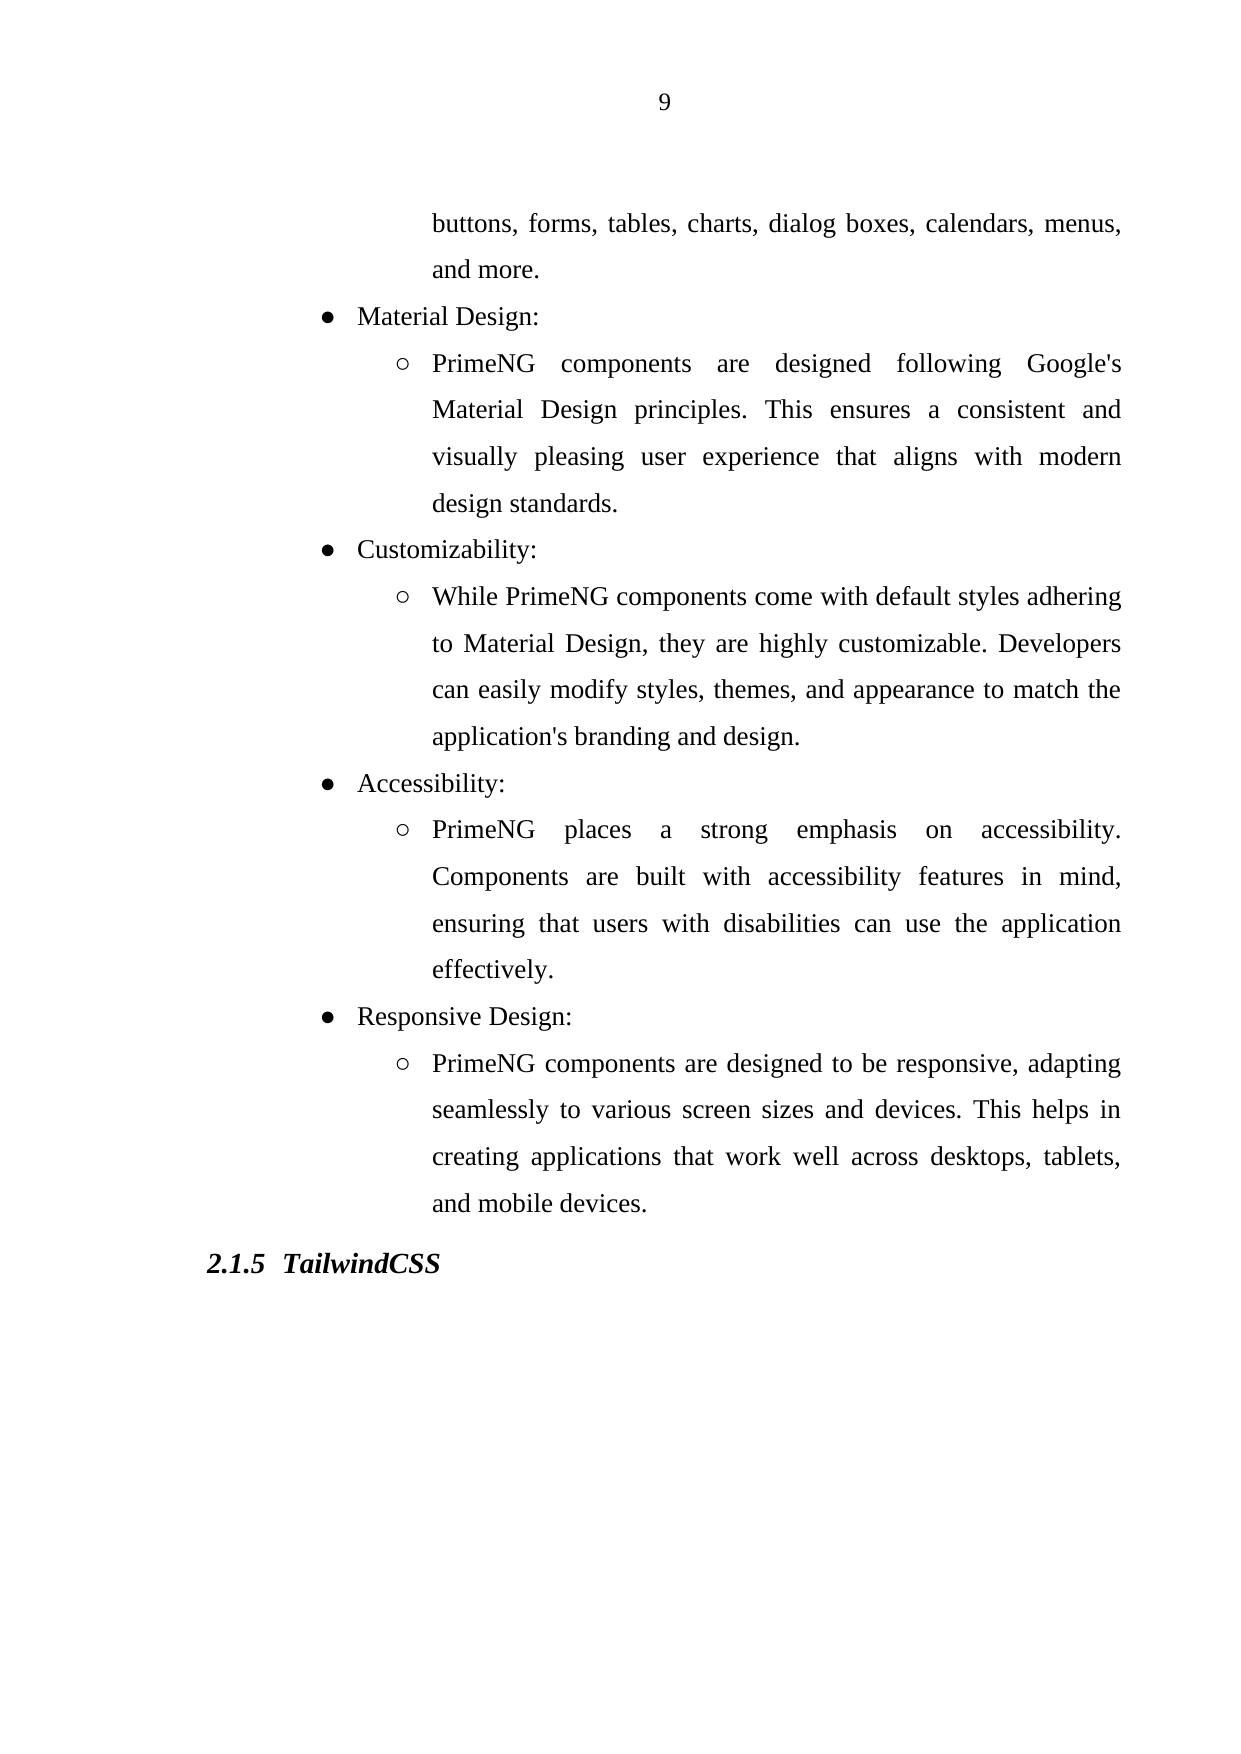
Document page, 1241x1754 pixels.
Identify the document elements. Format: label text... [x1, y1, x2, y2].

list Customizability: [319, 533, 1122, 564]
list PrimeNG components are designed following Google's Material Design principles. This ensures a consistent and visually pleasing user experience that aligns with modern design standards. [394, 347, 1122, 518]
list While PrimeNG components come with default styles adhering to Material Design, they are highly customizable. Developers can easily modify styles, themes, and appearance to match the application's branding and design. [394, 580, 1122, 751]
list Material Design: [319, 300, 1122, 331]
list Accessibility: [319, 767, 1122, 798]
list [394, 207, 1122, 284]
subtitle TailwindCSS [207, 1246, 1122, 1279]
list Responsive Design: [319, 1000, 1122, 1031]
list PrimeNG components are designed to be responsive, adapting seamlessly to various screen sizes and devices. This helps in creating applications that work well across desktops, tablets, and mobile devices. [394, 1047, 1122, 1218]
list PrimeNG places a strong emphasis on accessibility. Components are built with accessibility features in mind, ensuring that users with disabilities can use the application effectively. [394, 813, 1122, 984]
